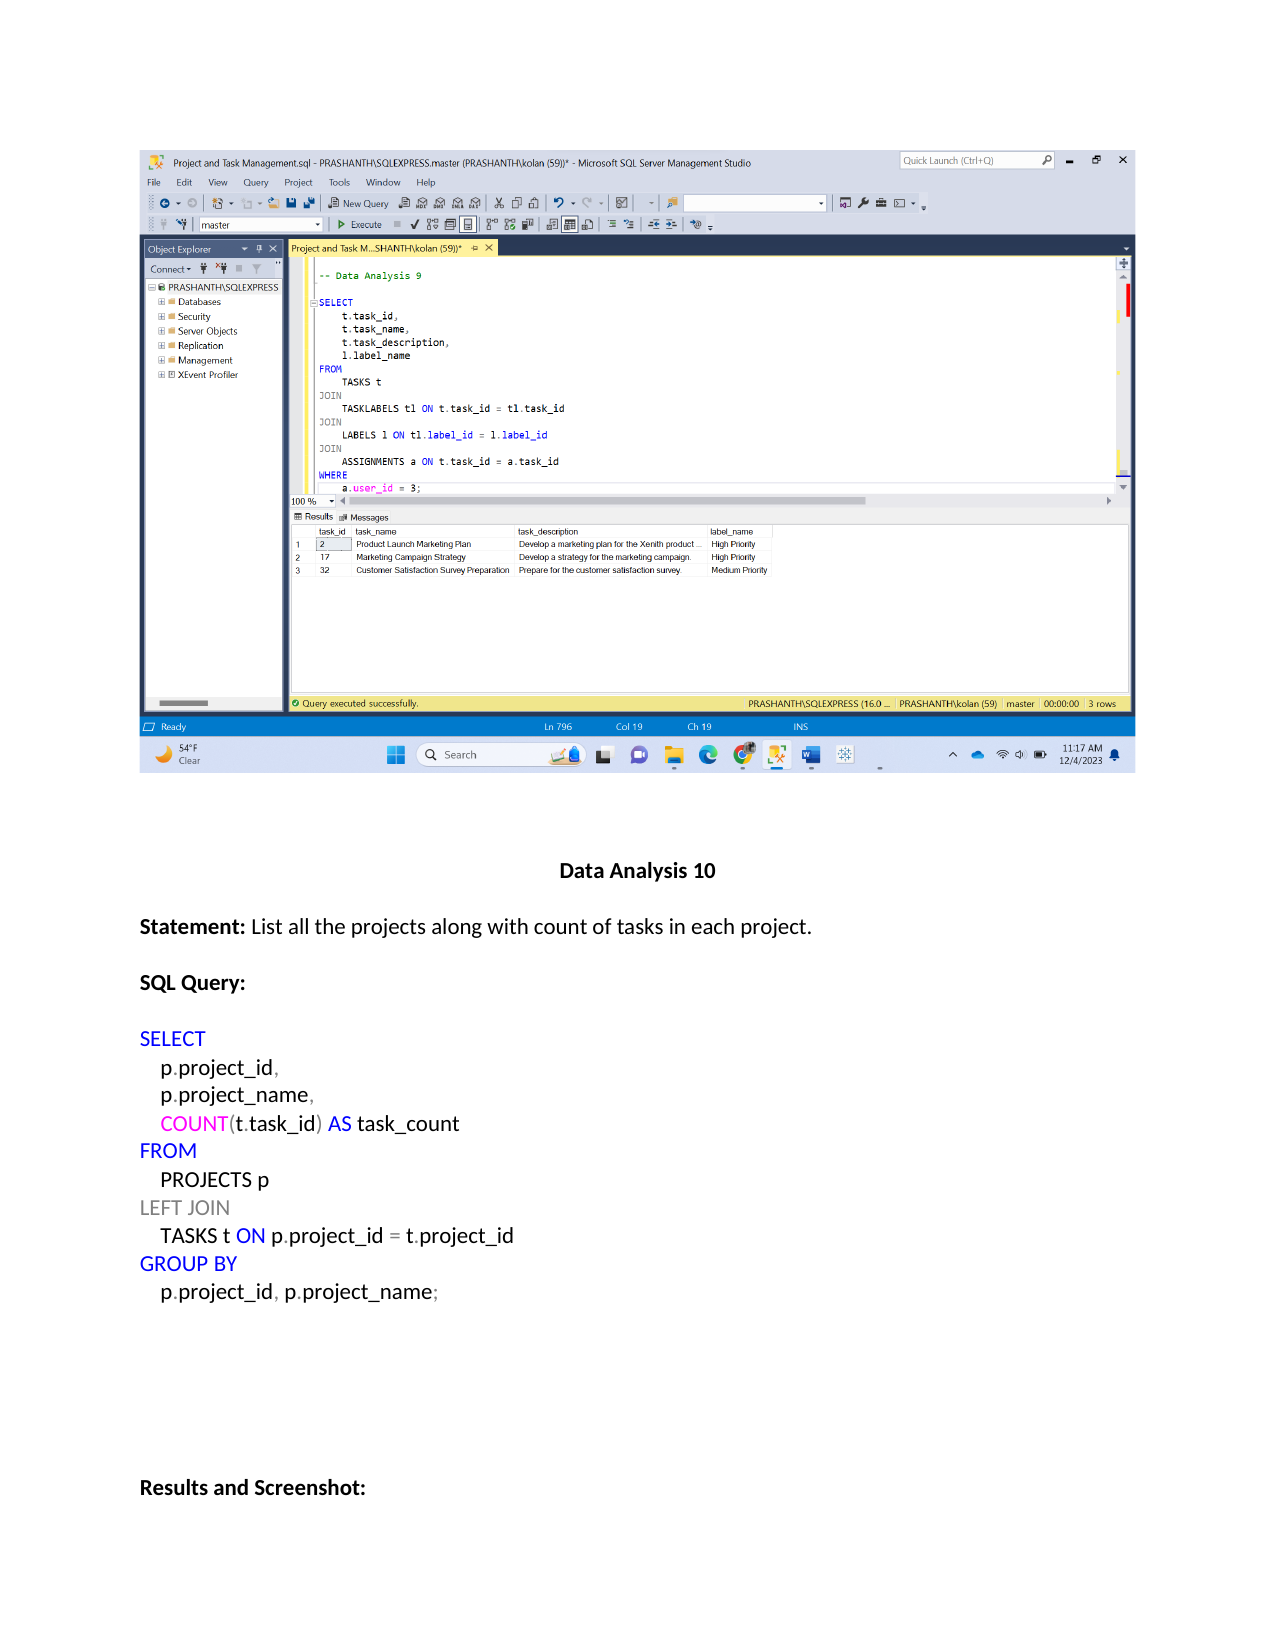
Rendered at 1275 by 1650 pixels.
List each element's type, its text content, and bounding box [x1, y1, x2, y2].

text Data Analysis 10 [139, 856, 1135, 884]
text COUNT(t.task_id) AS task_count [139, 1109, 1135, 1137]
text PROJECTS p [139, 1165, 1135, 1193]
text TASKS t ON p.project_id = t.project_id [139, 1221, 1135, 1249]
text Results and Screenshot: [139, 1473, 1135, 1501]
text GROUP BY [139, 1249, 1135, 1277]
text p.project_id, [139, 1053, 1135, 1081]
text FROM [139, 1137, 1135, 1165]
picture [139, 150, 1136, 773]
text p.project_name, [139, 1081, 1135, 1109]
text Statement: List all the projects along with count of tasks in each project. [139, 912, 1135, 941]
text p.project_id, p.project_name; [139, 1277, 1135, 1305]
text SQL Query: [139, 968, 1135, 997]
text LEFT JOIN [139, 1193, 1135, 1221]
text SELECT [139, 1024, 1135, 1053]
